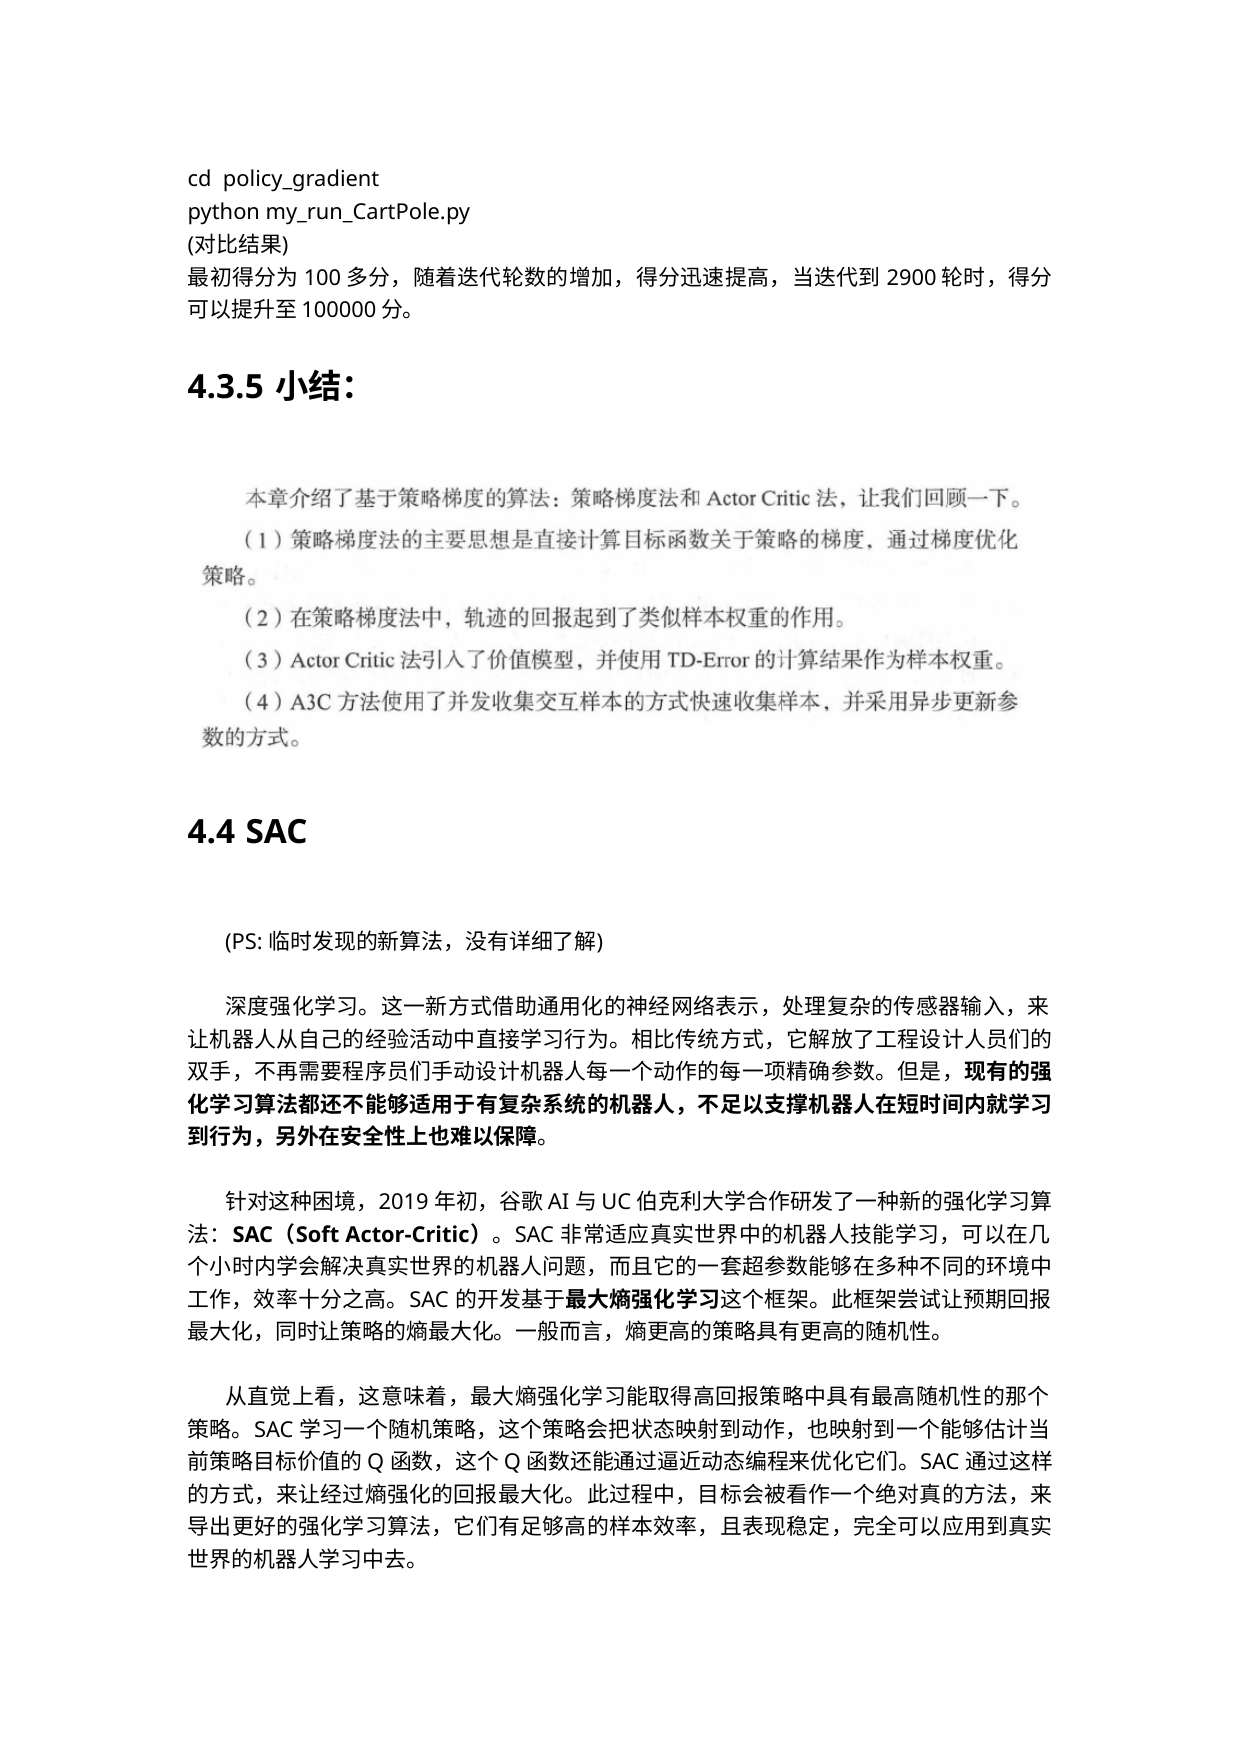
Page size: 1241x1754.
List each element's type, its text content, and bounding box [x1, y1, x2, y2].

text 从直觉上看，这意味着，最大熵强化学习能取得高回报策略中具有最高随机性的那个策略。SAC 学习一个随机策略，这个策略会把状态映射到动作，也映射到一个能够估计当前策略目标价值的Q 函数，这个Q 函数还能通过逼近动态编程来优化它们。SAC 通过这样的方式，来让经过熵强化的回报最大化。此过程中，目标会被看作一个绝对真的方法，来导出更好的强化学习算法，它们有足够高的样本效率，且表现稳定，完全可以应用到真实世界的机器人学习中去。 [187, 1379, 1053, 1574]
text 深度强化学习。这一新方式借助通用化的神经网络表示，处理复杂的传感器输入，来让机器人从自己的经验活动中直接学习行为。相比传统方式，它解放了工程设计人员们的双手，不再需要程序员们手动设计机器人每一个动作的每一项精确参数。但是，现有的强化学习算法都还不能够适用于有复杂系统的机器人，不足以支撑机器人在短时间内就学习到行为，另外在安全性上也难以保障。 [187, 989, 1053, 1151]
text 最初得分为100多分，随着迭代轮数的增加，得分迅速提高，当迭代到2900轮时，得分可以提升至100000分。 [187, 259, 1053, 324]
text cd policy_gradient [187, 162, 1053, 194]
text 针对这种困境，2019 年初，谷歌AI 与UC 伯克利大学合作研发了一种新的强化学习算法：SAC（Soft Actor-Critic）。SAC 非常适应真实世界中的机器人技能学习，可以在几个小时内学会解决真实世界的机器人问题，而且它的一套超参数能够在多种不同的环境中工作，效率十分之高。SAC 的开发基于最大熵强化学习这个框架。此框架尝试让预期回报最大化，同时让策略的熵最大化。一般而言，熵更高的策略具有更高的随机性。 [187, 1184, 1053, 1346]
text (对比结果) [187, 227, 1053, 259]
text python my_run_CartPole.py [187, 194, 1053, 227]
subtitle 小结： [187, 352, 1053, 417]
picture [187, 478, 1053, 750]
subtitle SAC [187, 798, 1053, 863]
text (PS: 临时发现的新算法，没有详细了解) [187, 924, 1053, 956]
